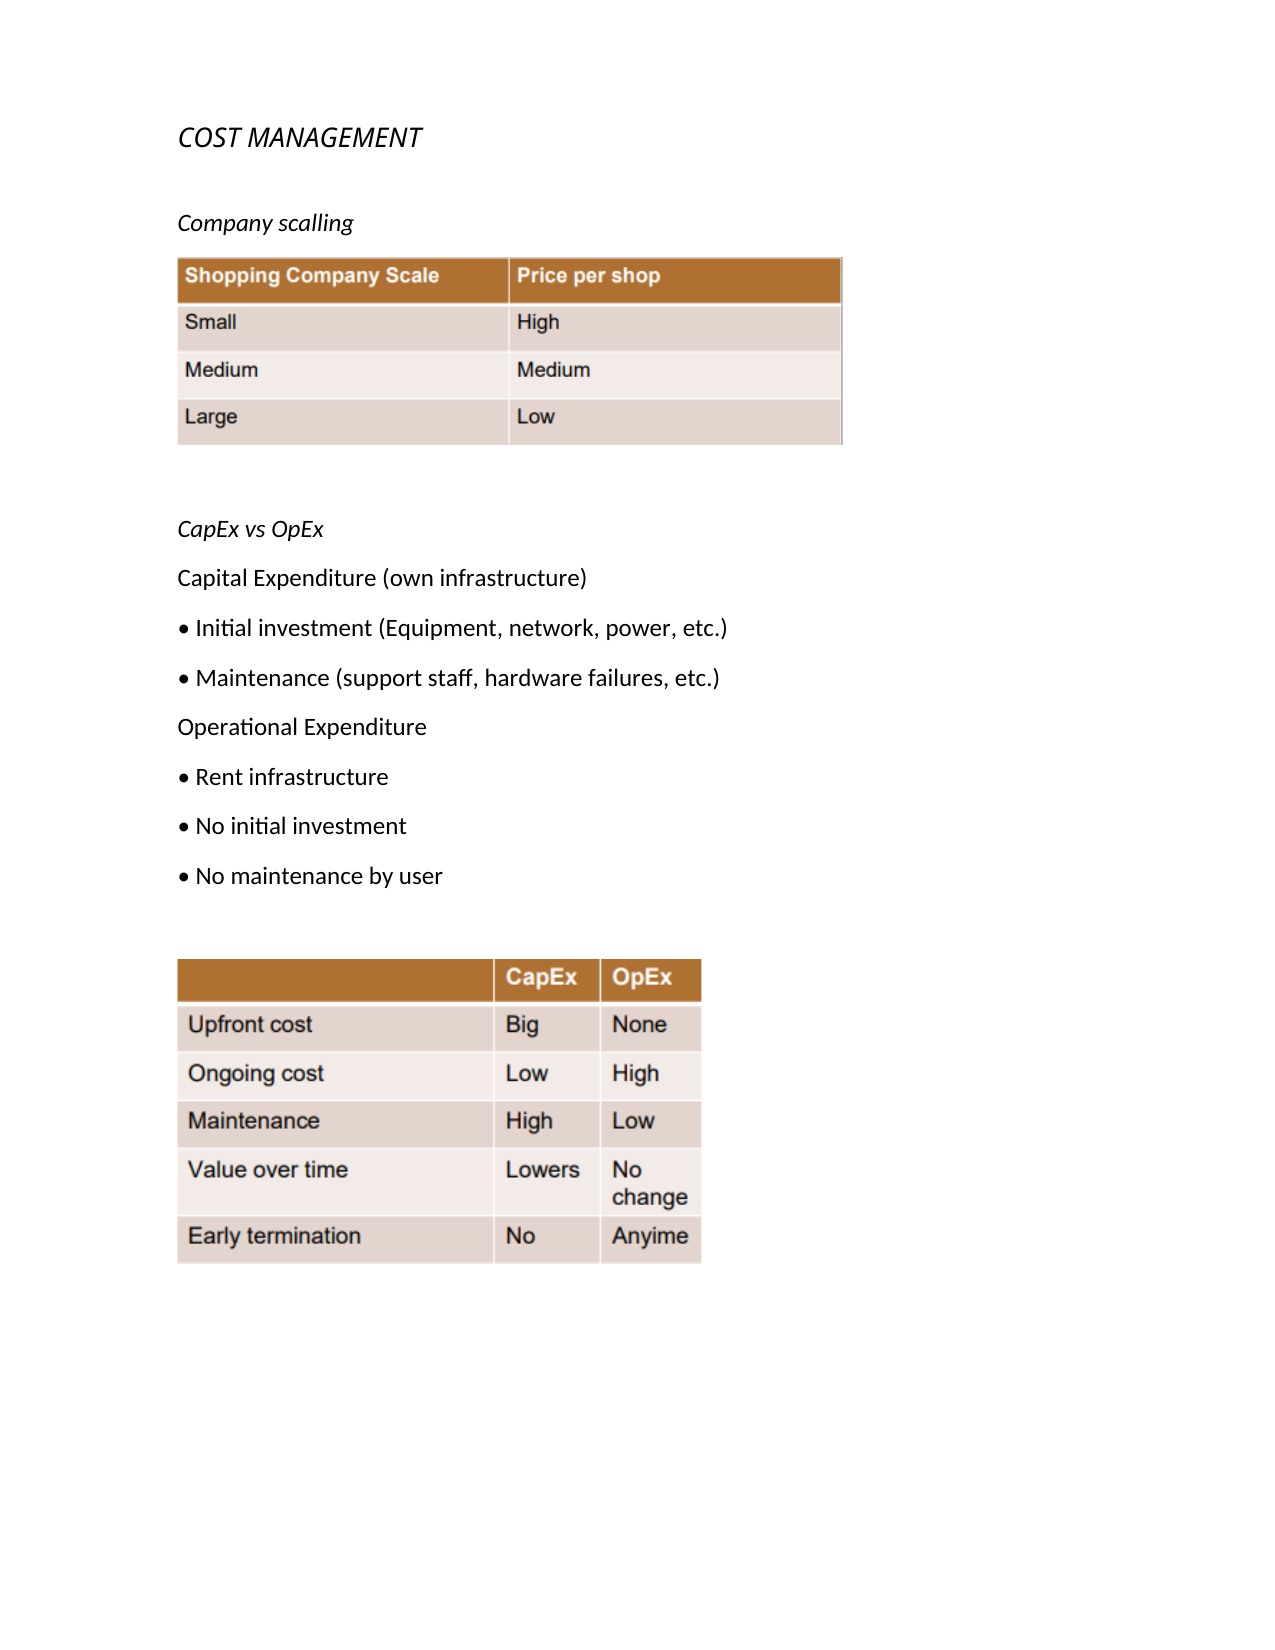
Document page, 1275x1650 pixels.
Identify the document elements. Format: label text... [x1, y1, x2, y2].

text Capital Expenditure (own infrastructure) [177, 563, 1186, 593]
subtitle COST MANAGEMENT [177, 118, 1186, 155]
text • No initial investment [177, 811, 1186, 841]
text Company scalling [177, 207, 1186, 238]
text • Maintenance (support staff, hardware failures, etc.) [177, 662, 1186, 692]
text Operational Expenditure [177, 711, 1186, 742]
text • No maintenance by user [177, 860, 1186, 891]
text • Initial investment (Equipment, network, power, etc.) [177, 612, 1186, 643]
picture [177, 959, 702, 1264]
picture [177, 257, 843, 445]
text CapEx vs OpEx [177, 513, 1186, 543]
text • Rent infrastructure [177, 761, 1186, 791]
